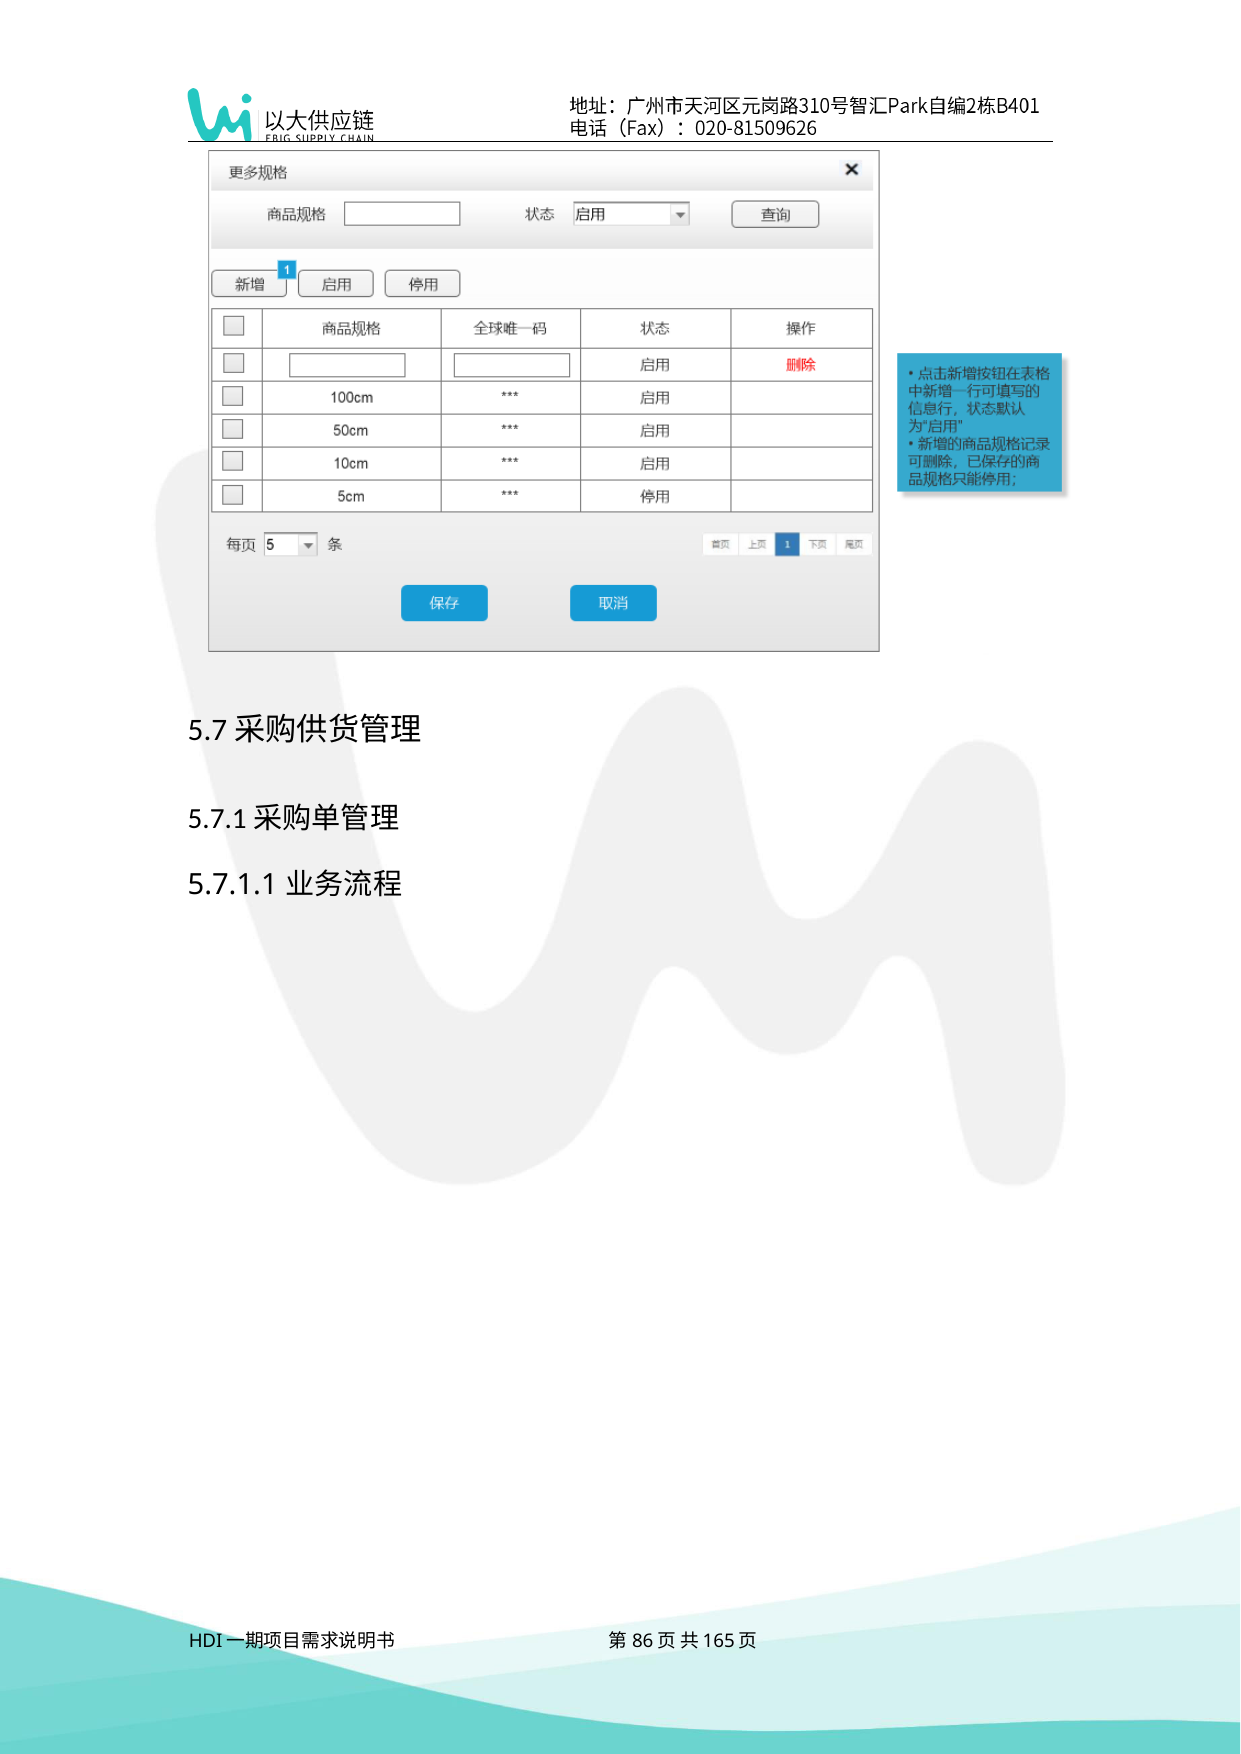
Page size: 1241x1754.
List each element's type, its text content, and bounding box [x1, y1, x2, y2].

picture [0, 0, 1241, 1754]
text 业务流程 [187, 849, 1053, 915]
text 采购供货管理 [187, 694, 1053, 760]
text 采购单管理 [187, 783, 1053, 849]
